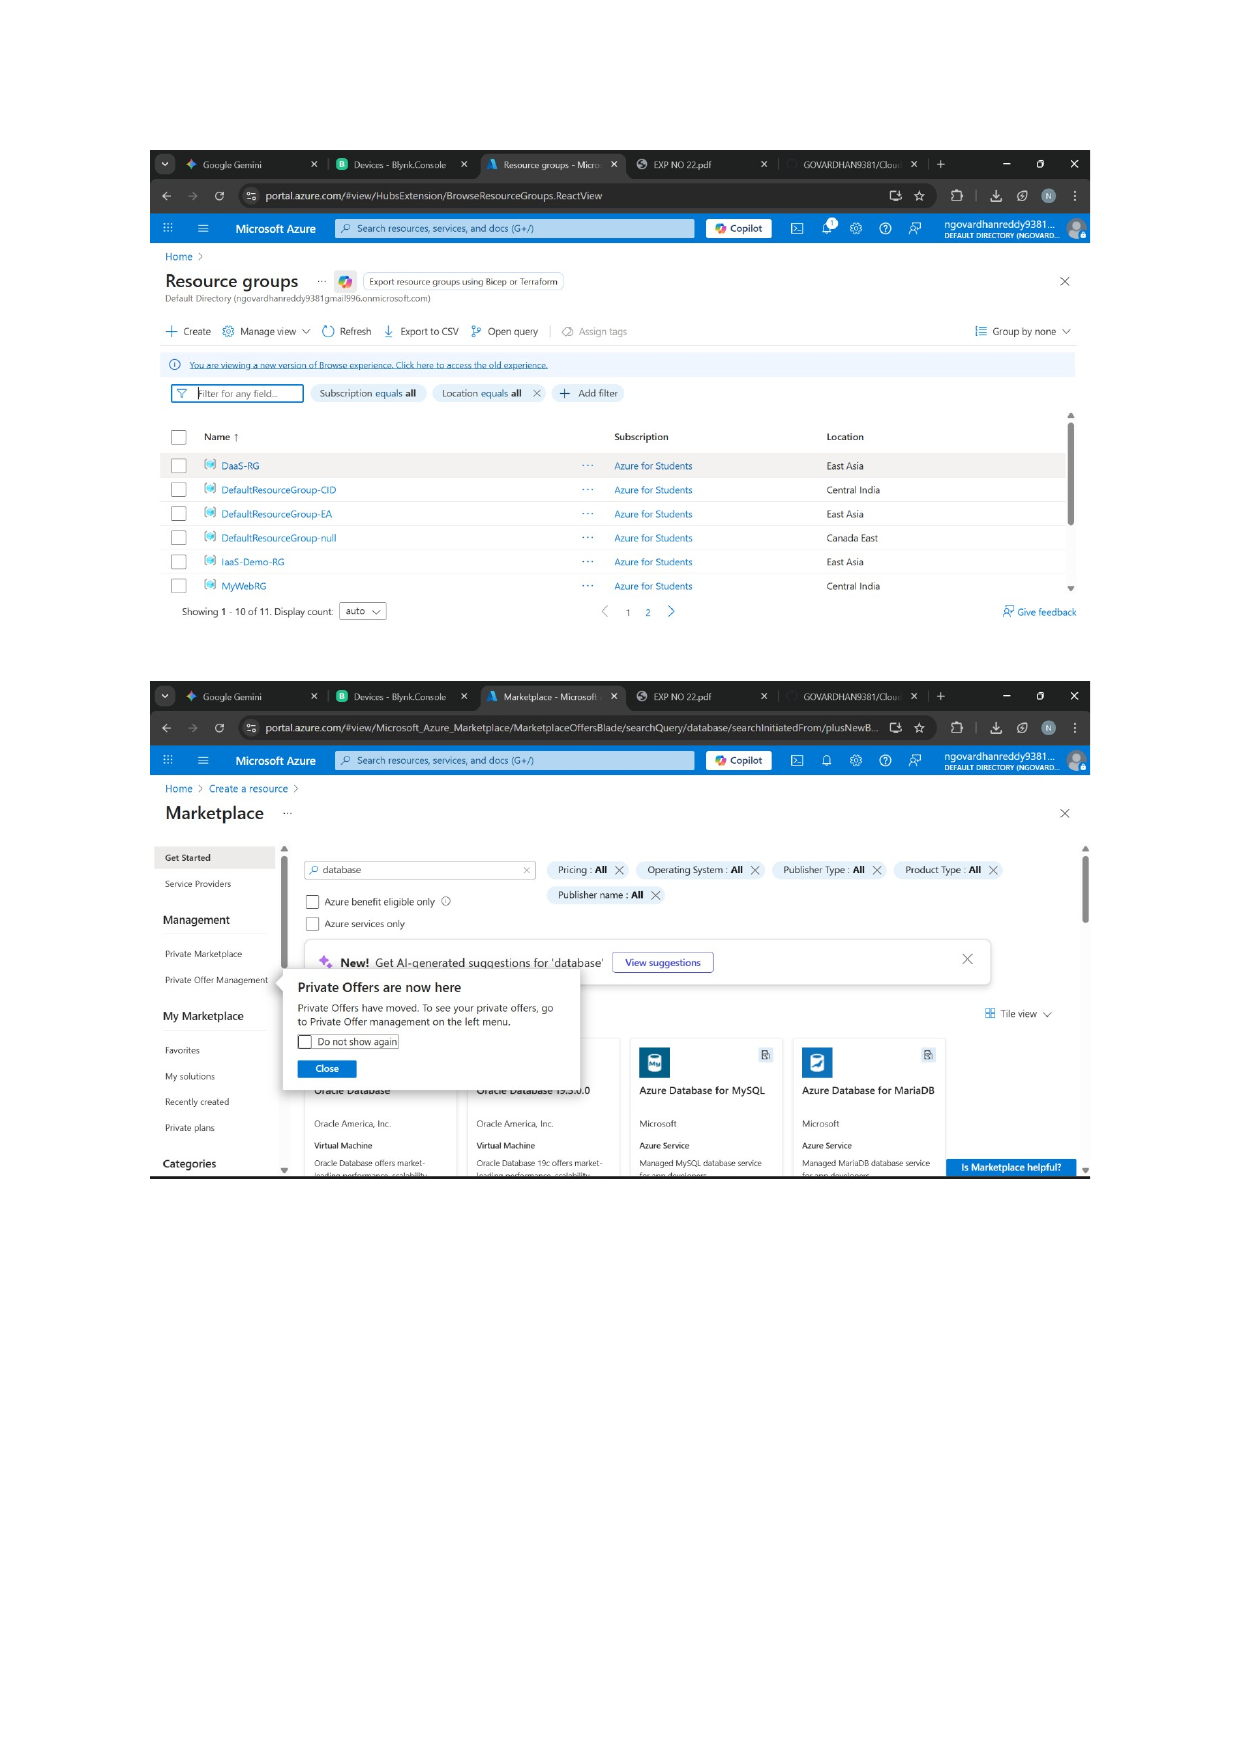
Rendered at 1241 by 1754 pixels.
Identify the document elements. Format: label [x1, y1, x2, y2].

picture [150, 681, 1091, 1179]
picture [150, 150, 1091, 642]
